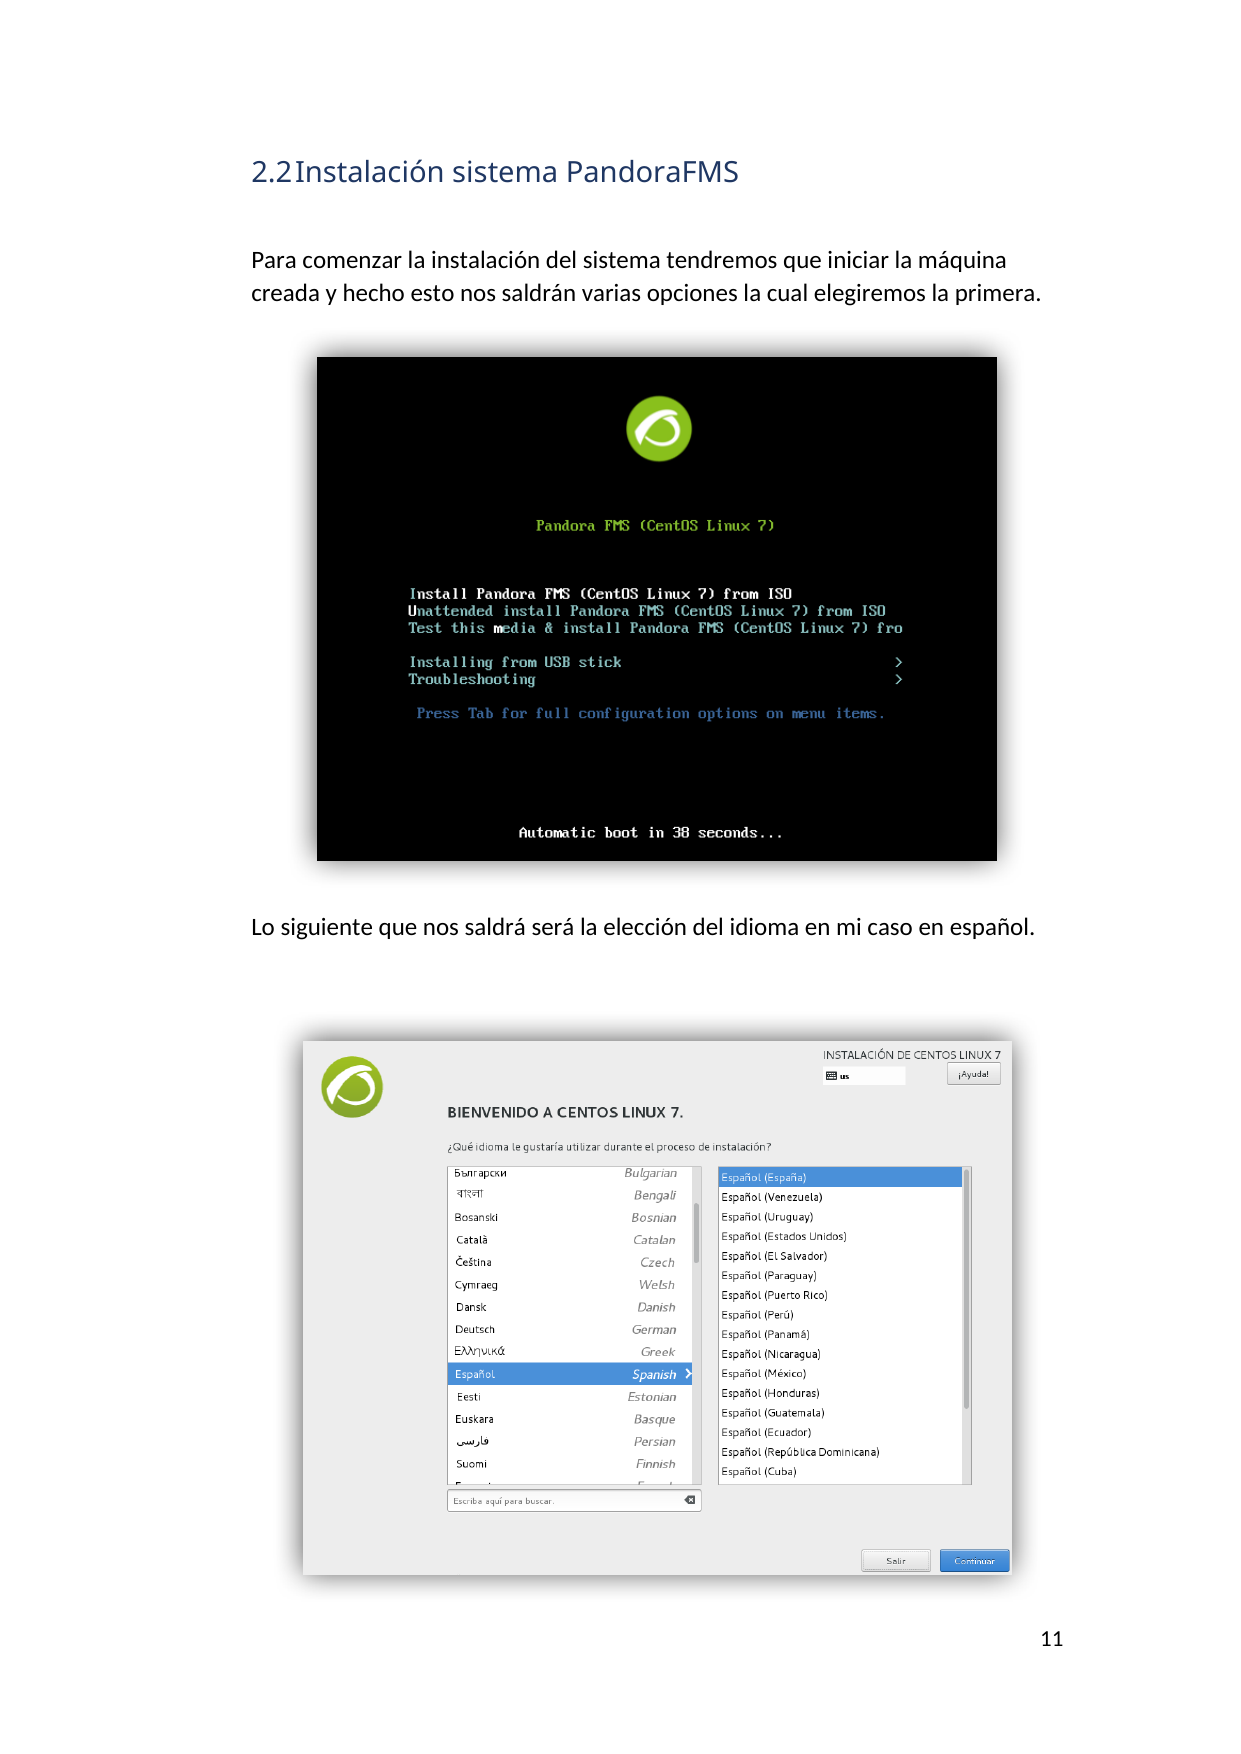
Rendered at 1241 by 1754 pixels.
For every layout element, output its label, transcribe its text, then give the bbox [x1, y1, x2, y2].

text Para comenzar la instalación del sistema tendremos que iniciar la máquina creada y hecho esto nos saldrán varias opciones la cual elegiremos la primera. [251, 244, 1063, 308]
subtitle Instalación sistema PandoraFMS [251, 152, 1063, 191]
picture [317, 357, 997, 861]
text Lo siguiente que nos saldrá será la elección del idioma en mi caso en español. [251, 911, 1063, 942]
picture [303, 1041, 1012, 1575]
